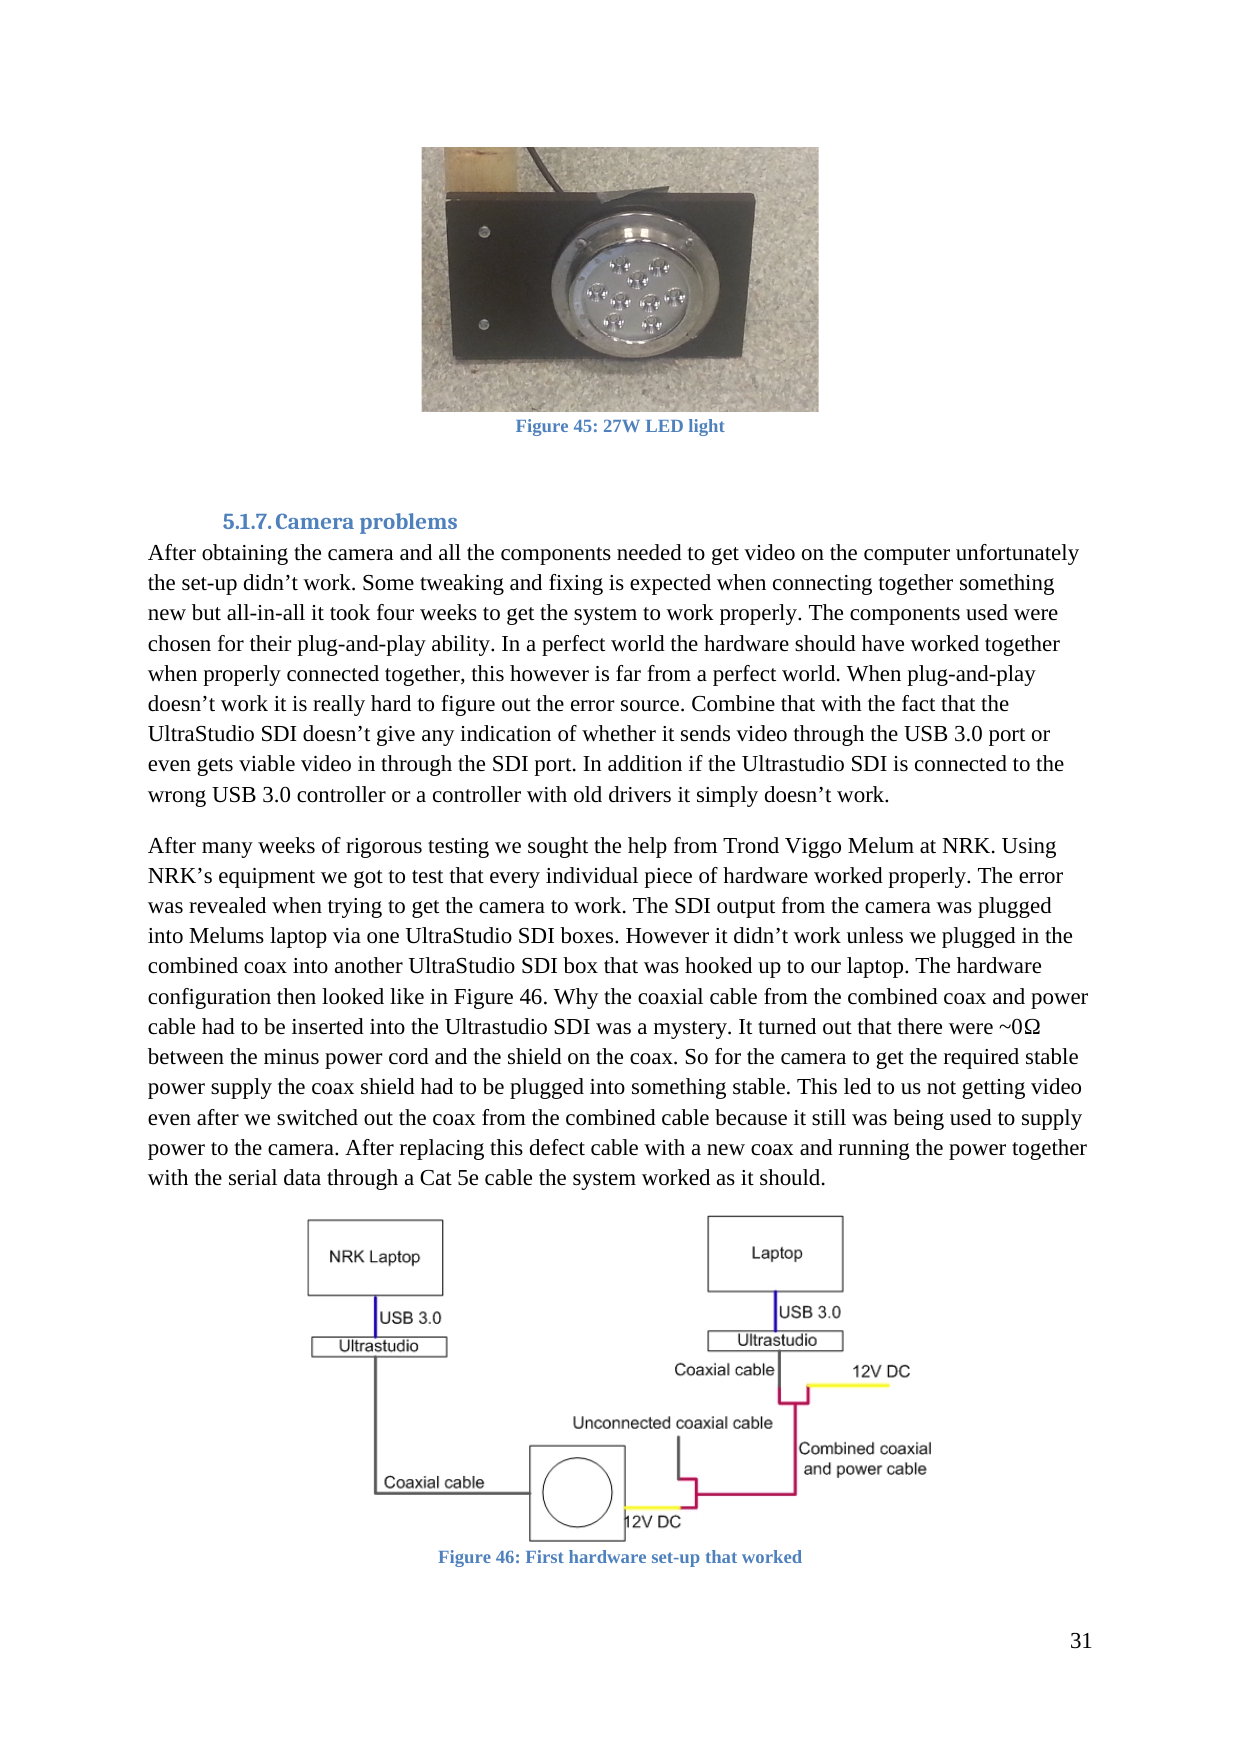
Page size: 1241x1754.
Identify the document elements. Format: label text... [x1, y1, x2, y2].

picture [307, 1215, 933, 1542]
subtitle Camera problems [223, 509, 1093, 535]
text Figure 45: 27W LED light [148, 415, 1093, 437]
text After obtaining the camera and all the components needed to get video on the computer unfortunately the set-up didn’t work. Some tweaking and fixing is expected when connecting together something new but all-in-all it took four weeks to get the system to work properly. The components used were chosen for their plug-and-play ability. In a perfect world the hardware should have worked together when properly connected together, this however is far from a perfect world. When plug-and-play doesn’t work it is really hard to figure out the error source. Combine that with the fact that the UltraStudio SDI doesn’t give any indication of whether it sends video through the USB 3.0 port or even gets viable video in through the SDI port. In addition if the Ultrastudio SDI is connected to the wrong USB 3.0 controller or a controller with old drivers it simply doesn’t work. [148, 539, 1093, 807]
picture [421, 147, 819, 412]
text After many weeks of rigorous testing we sought the help from Trond Viggo Melum at NRK. Using NRK’s equipment we got to test that every individual piece of hardware worked properly. The error was revealed when trying to get the camera to work. The SDI output from the camera was plugged into Melums laptop via one UltraStudio SDI boxes. However it didn’t work unless we plugged in the combined coax into another UltraStudio SDI box that was hooked up to our laptop. The hardware configuration then looked like in Figure 42. Why the coaxial cable from the combined coax and power cable had to be inserted into the Ultrastudio SDI was a mystery. It turned out that there were ~0Ω between the minus power cord and the shield on the coax. So for the camera to get the required stable power supply the coax shield had to be plugged into something stable. This led to us not getting video even after we switched out the coax from the combined cable because it still was being used to supply power to the camera. After replacing this defect cable with a new coax and running the power together with the serial data through a Cat 5e cable the system worked as it should. [148, 832, 1093, 1190]
text Figure 46: First hardware set-up that worked [148, 1546, 1093, 1567]
